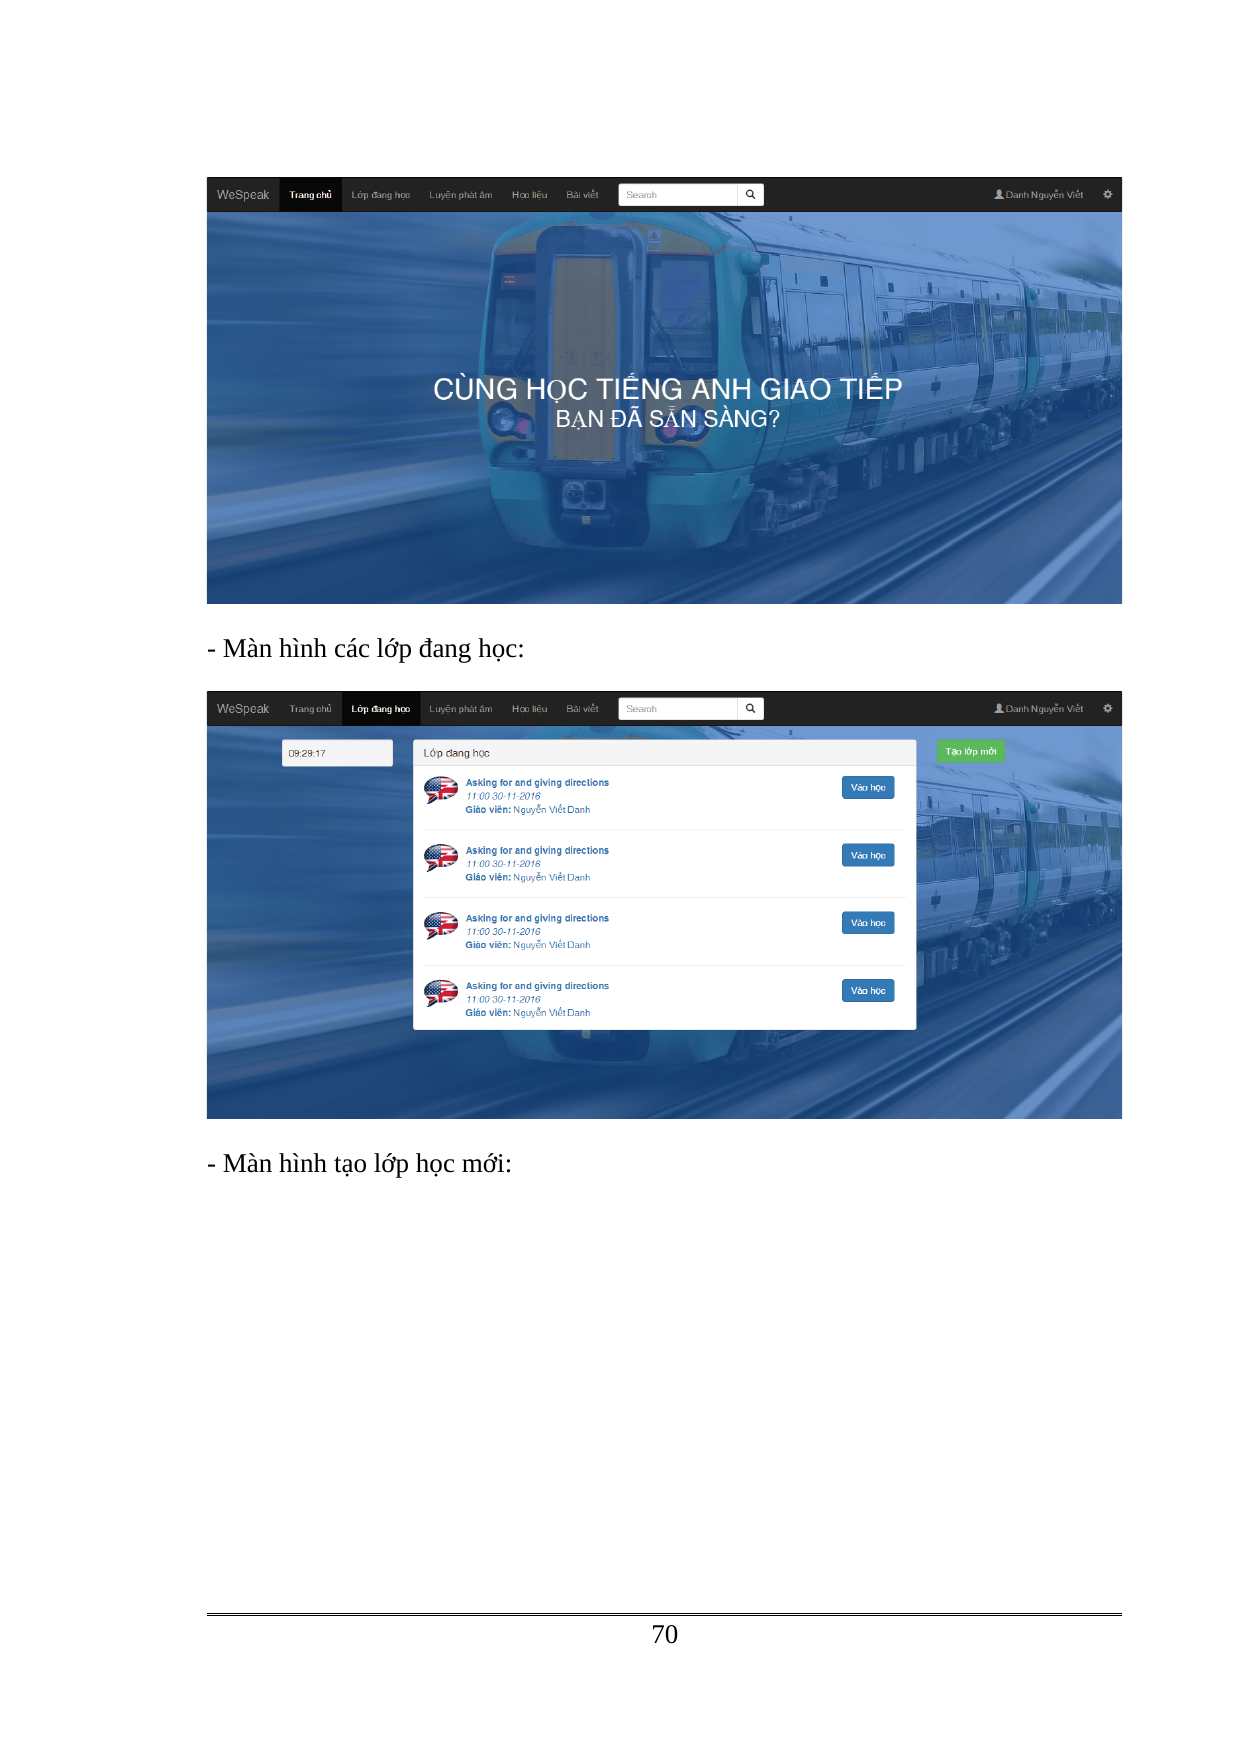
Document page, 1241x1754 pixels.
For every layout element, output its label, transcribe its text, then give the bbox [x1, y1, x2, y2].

picture [206, 691, 1123, 1119]
picture [206, 177, 1123, 604]
text - Màn hình tạo lớp học mới: [207, 1147, 1122, 1178]
text - Màn hình các lớp đang học: [207, 632, 1122, 663]
